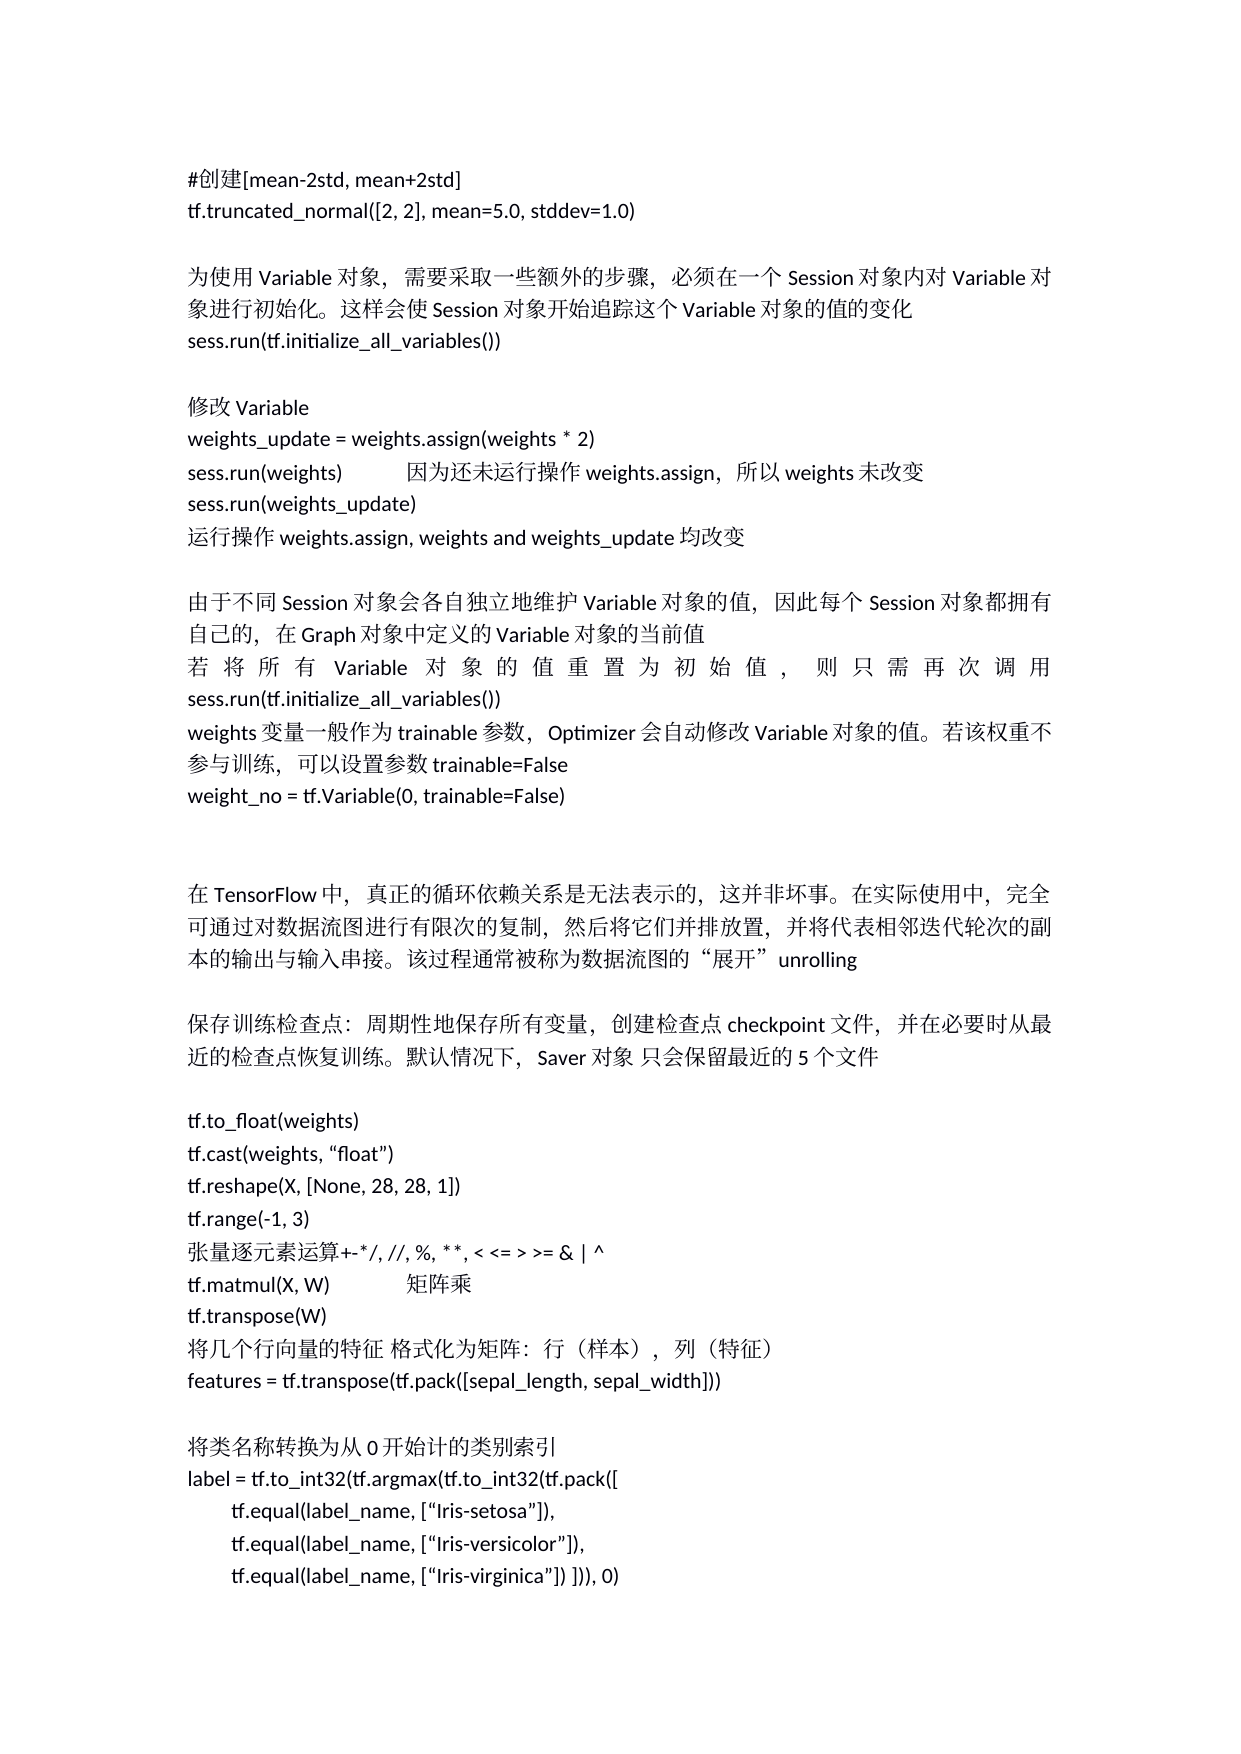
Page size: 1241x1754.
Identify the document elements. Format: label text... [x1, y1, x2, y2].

text tf.truncated_normal([2, 2], mean=5.0, stddev=1.0) [187, 194, 1053, 227]
text tf.equal(label_name, [“Iris-virginica”]) ])), 0) [187, 1559, 1053, 1592]
text 将几个行向量的特征 格式化为矩阵：行（样本），列（特征） [187, 1332, 1053, 1364]
text 保存训练检查点：周期性地保存所有变量，创建检查点checkpoint文件，并在必要时从最近的检查点恢复训练。默认情况下，Saver对象 只会保留最近的5个文件 [187, 1007, 1053, 1072]
text 若将所有Variable对象的值重置为初始值，则只需再次调用sess.run(tf.initialize_all_variables()) [187, 649, 1053, 714]
text 修改Variable [187, 389, 1053, 422]
text features = tf.transpose(tf.pack([sepal_length, sepal_width])) [187, 1364, 1053, 1397]
text label = tf.to_int32(tf.argmax(tf.to_int32(tf.pack([ [187, 1462, 1053, 1494]
text tf.matmul(X, W) 矩阵乘 [187, 1267, 1053, 1299]
text tf.transpose(W) [187, 1299, 1053, 1332]
text 运行操作weights.assign, weights and weights_update均改变 [187, 519, 1053, 552]
text sess.run(tf.initialize_all_variables()) [187, 324, 1053, 357]
text weights_update = weights.assign(weights * 2) [187, 422, 1053, 454]
text 张量逐元素运算+-*/, //, %, **, < <= > >= & | ^ [187, 1234, 1053, 1267]
text tf.to_float(weights) [187, 1104, 1053, 1137]
text tf.equal(label_name, [“Iris-versicolor”]), [187, 1527, 1053, 1559]
text #创建[mean-2std, mean+2std] [187, 162, 1053, 194]
text 将类名称转换为从0开始计的类别索引 [187, 1429, 1053, 1462]
text tf.reshape(X, [None, 28, 28, 1]) [187, 1169, 1053, 1202]
text 由于不同Session对象会各自独立地维护Variable对象的值，因此每个Session对象都拥有自己的，在Graph对象中定义的Variable对象的当前值 [187, 584, 1053, 649]
text tf.equal(label_name, [“Iris-setosa”]), [187, 1494, 1053, 1527]
text tf.range(-1, 3) [187, 1202, 1053, 1234]
text sess.run(weights) 因为还未运行操作weights.assign，所以weights未改变 [187, 454, 1053, 487]
text 在TensorFlow中，真正的循环依赖关系是无法表示的，这并非坏事。在实际使用中，完全可通过对数据流图进行有限次的复制，然后将它们并排放置，并将代表相邻迭代轮次的副本的输出与输入串接。该过程通常被称为数据流图的“展开”unrolling [187, 877, 1053, 974]
text weights变量一般作为trainable参数，Optimizer会自动修改Variable对象的值。若该权重不参与训练，可以设置参数trainable=False [187, 714, 1053, 779]
text tf.cast(weights, “float”) [187, 1137, 1053, 1169]
text 为使用Variable对象，需要采取一些额外的步骤，必须在一个Session对象内对Variable对象进行初始化。这样会使Session对象开始追踪这个Variable对象的值的变化 [187, 259, 1053, 324]
text weight_no = tf.Variable(0, trainable=False) [187, 779, 1053, 812]
text sess.run(weights_update) [187, 487, 1053, 519]
